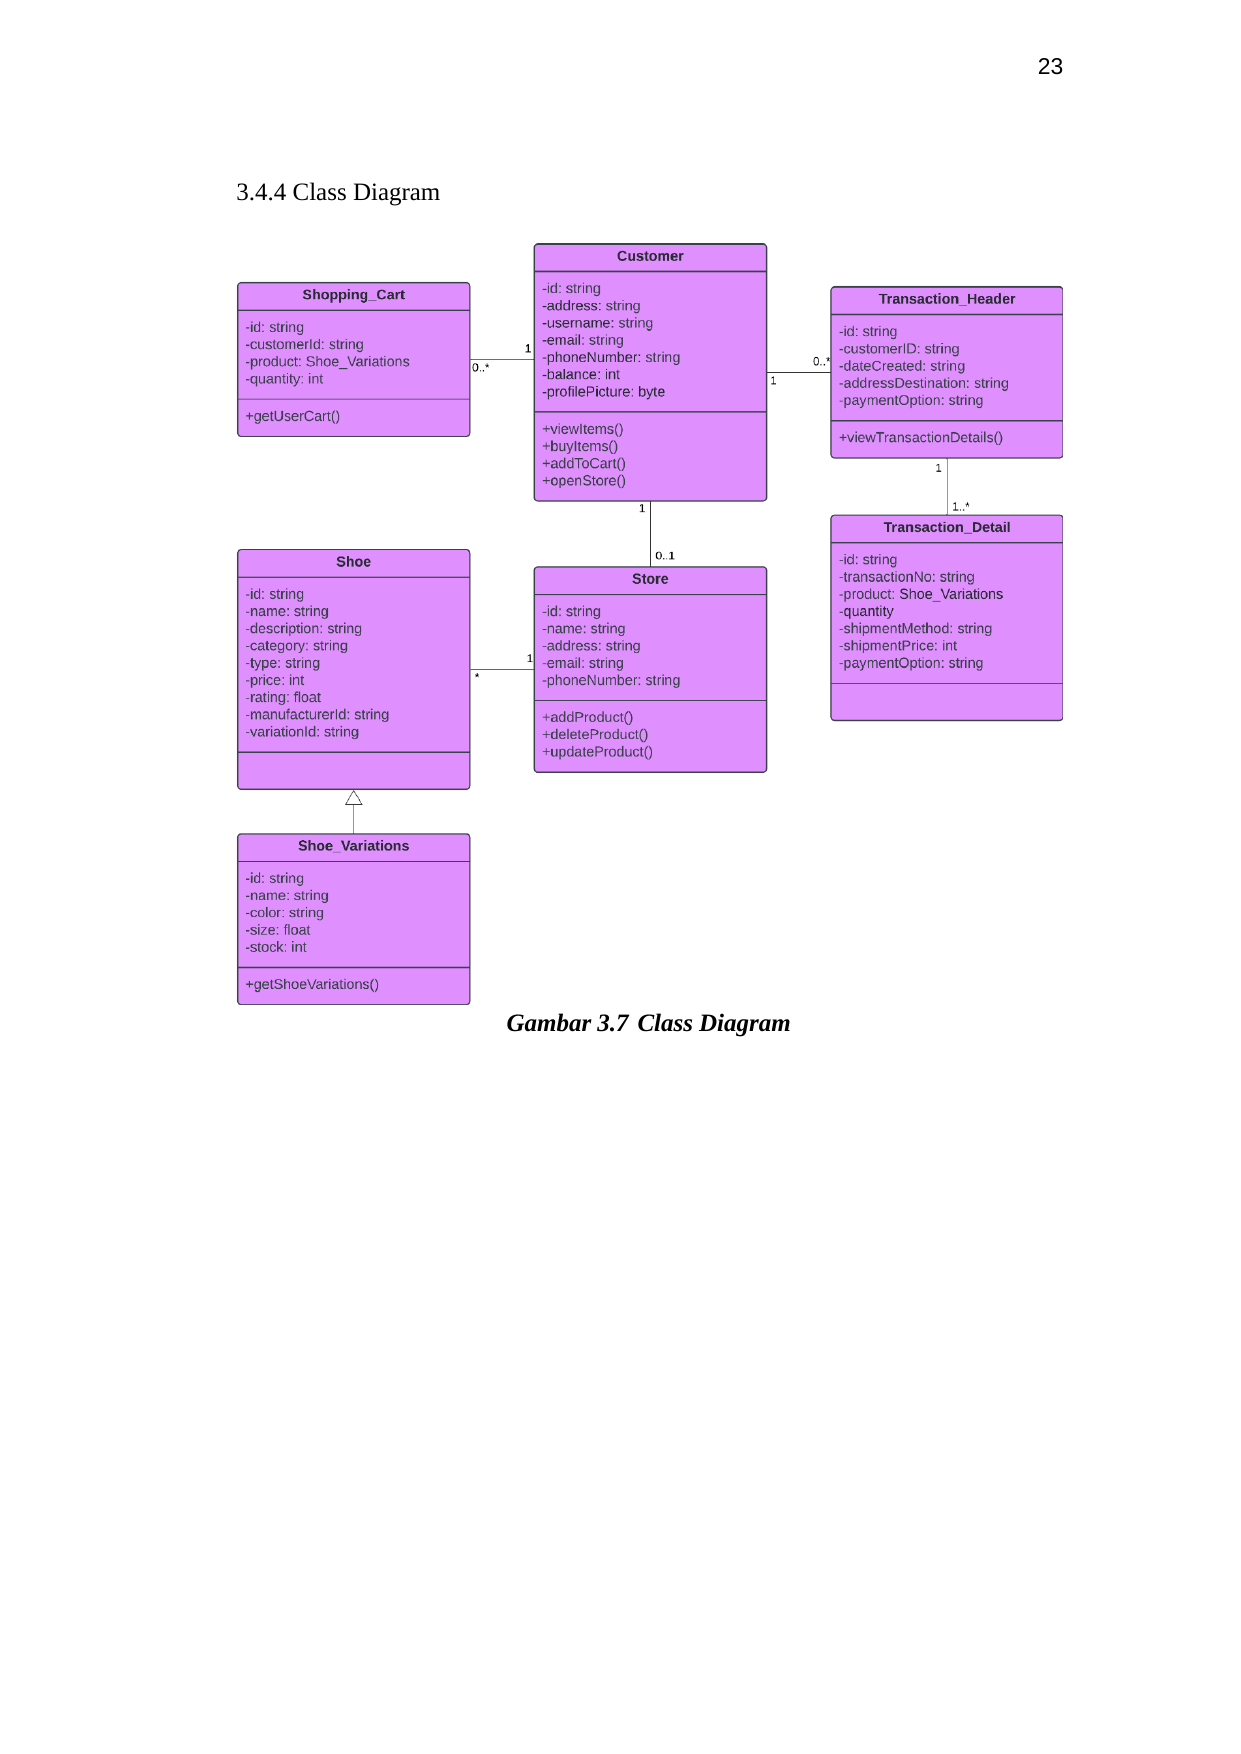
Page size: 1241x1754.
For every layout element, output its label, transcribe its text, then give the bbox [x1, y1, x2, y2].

list Class Diagram [236, 177, 1063, 206]
text Gambar 3.7 Class Diagram [236, 1008, 1063, 1037]
picture [236, 243, 1063, 1005]
